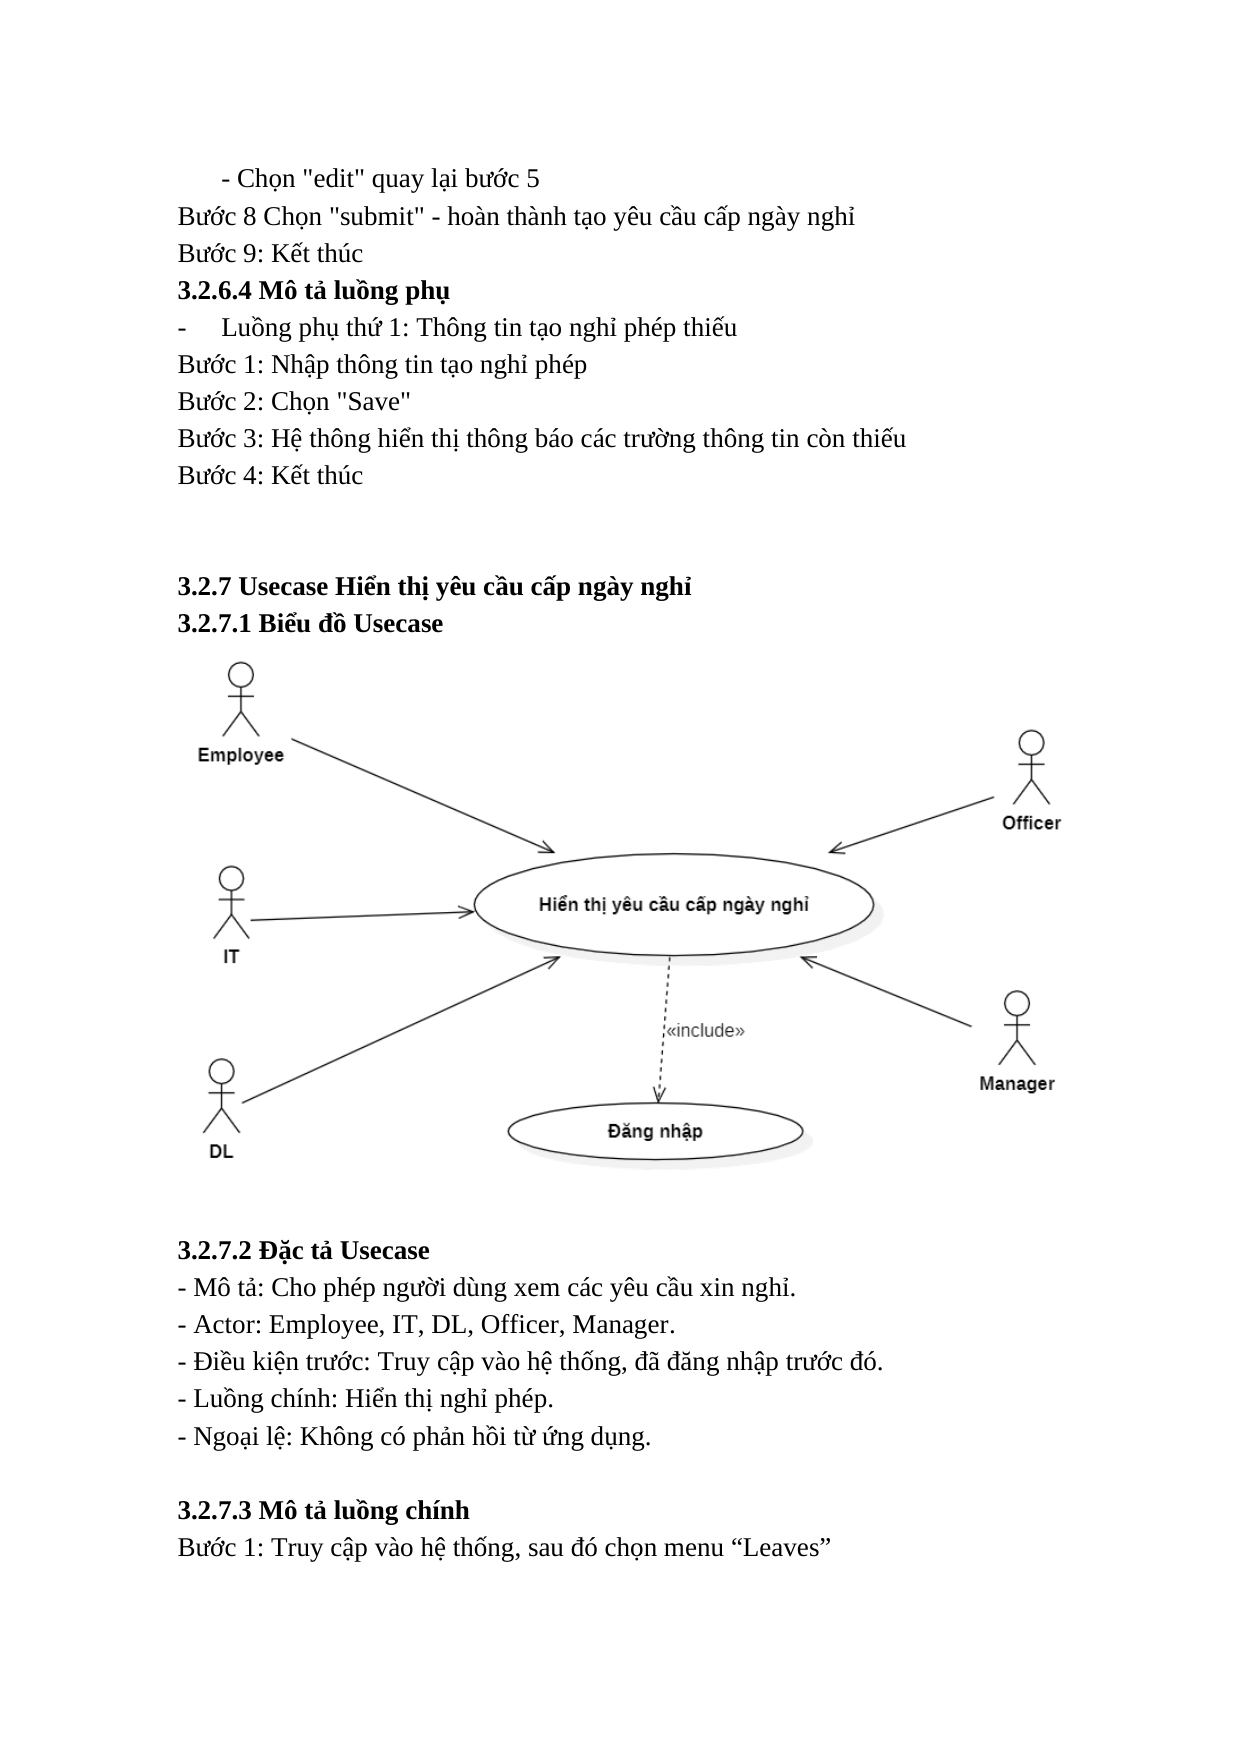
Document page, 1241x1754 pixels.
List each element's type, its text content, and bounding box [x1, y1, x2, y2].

text Bước 9: Kết thúc [177, 236, 1122, 269]
text Bước 4: Kết thúc [177, 459, 1122, 491]
text Bước 1: Nhập thông tin tạo nghỉ phép [177, 347, 1122, 380]
text - Chọn "edit" quay lại bước 5 [177, 162, 1122, 194]
text - Điều kiện trước: Truy cập vào hệ thống, đã đăng nhập trước đó. [177, 1345, 1122, 1377]
text - Mô tả: Cho phép người dùng xem các yêu cầu xin nghỉ. [177, 1271, 1122, 1303]
text 3.2.7.1 Biểu đồ Usecase [177, 607, 1122, 639]
text - Luồng phụ thứ 1: Thông tin tạo nghỉ phép thiếu [177, 310, 1122, 343]
text Bước 2: Chọn "Save" [177, 384, 1122, 417]
picture [177, 647, 1123, 1226]
text 3.2.7.2 Đặc tả Usecase [177, 1234, 1122, 1266]
text Bước 8 Chọn "submit" - hoàn thành tạo yêu cầu cấp ngày nghỉ [177, 199, 1122, 232]
text - Ngoại lệ: Không có phản hồi từ ứng dụng. [177, 1419, 1122, 1452]
text Bước 3: Hệ thông hiển thị thông báo các trường thông tin còn thiếu [177, 422, 1122, 454]
text - Actor: Employee, IT, DL, Officer, Manager. [177, 1308, 1122, 1340]
text - Luồng chính: Hiển thị nghỉ phép. [177, 1382, 1122, 1414]
text 3.2.7 Usecase Hiển thị yêu cầu cấp ngày nghỉ [177, 570, 1122, 602]
text Bước 1: Truy cập vào hệ thống, sau đó chọn menu “Leaves” [177, 1530, 1122, 1563]
text 3.2.6.4 Mô tả luồng phụ [177, 273, 1122, 306]
text 3.2.7.3 Mô tả luồng chính [177, 1493, 1122, 1526]
